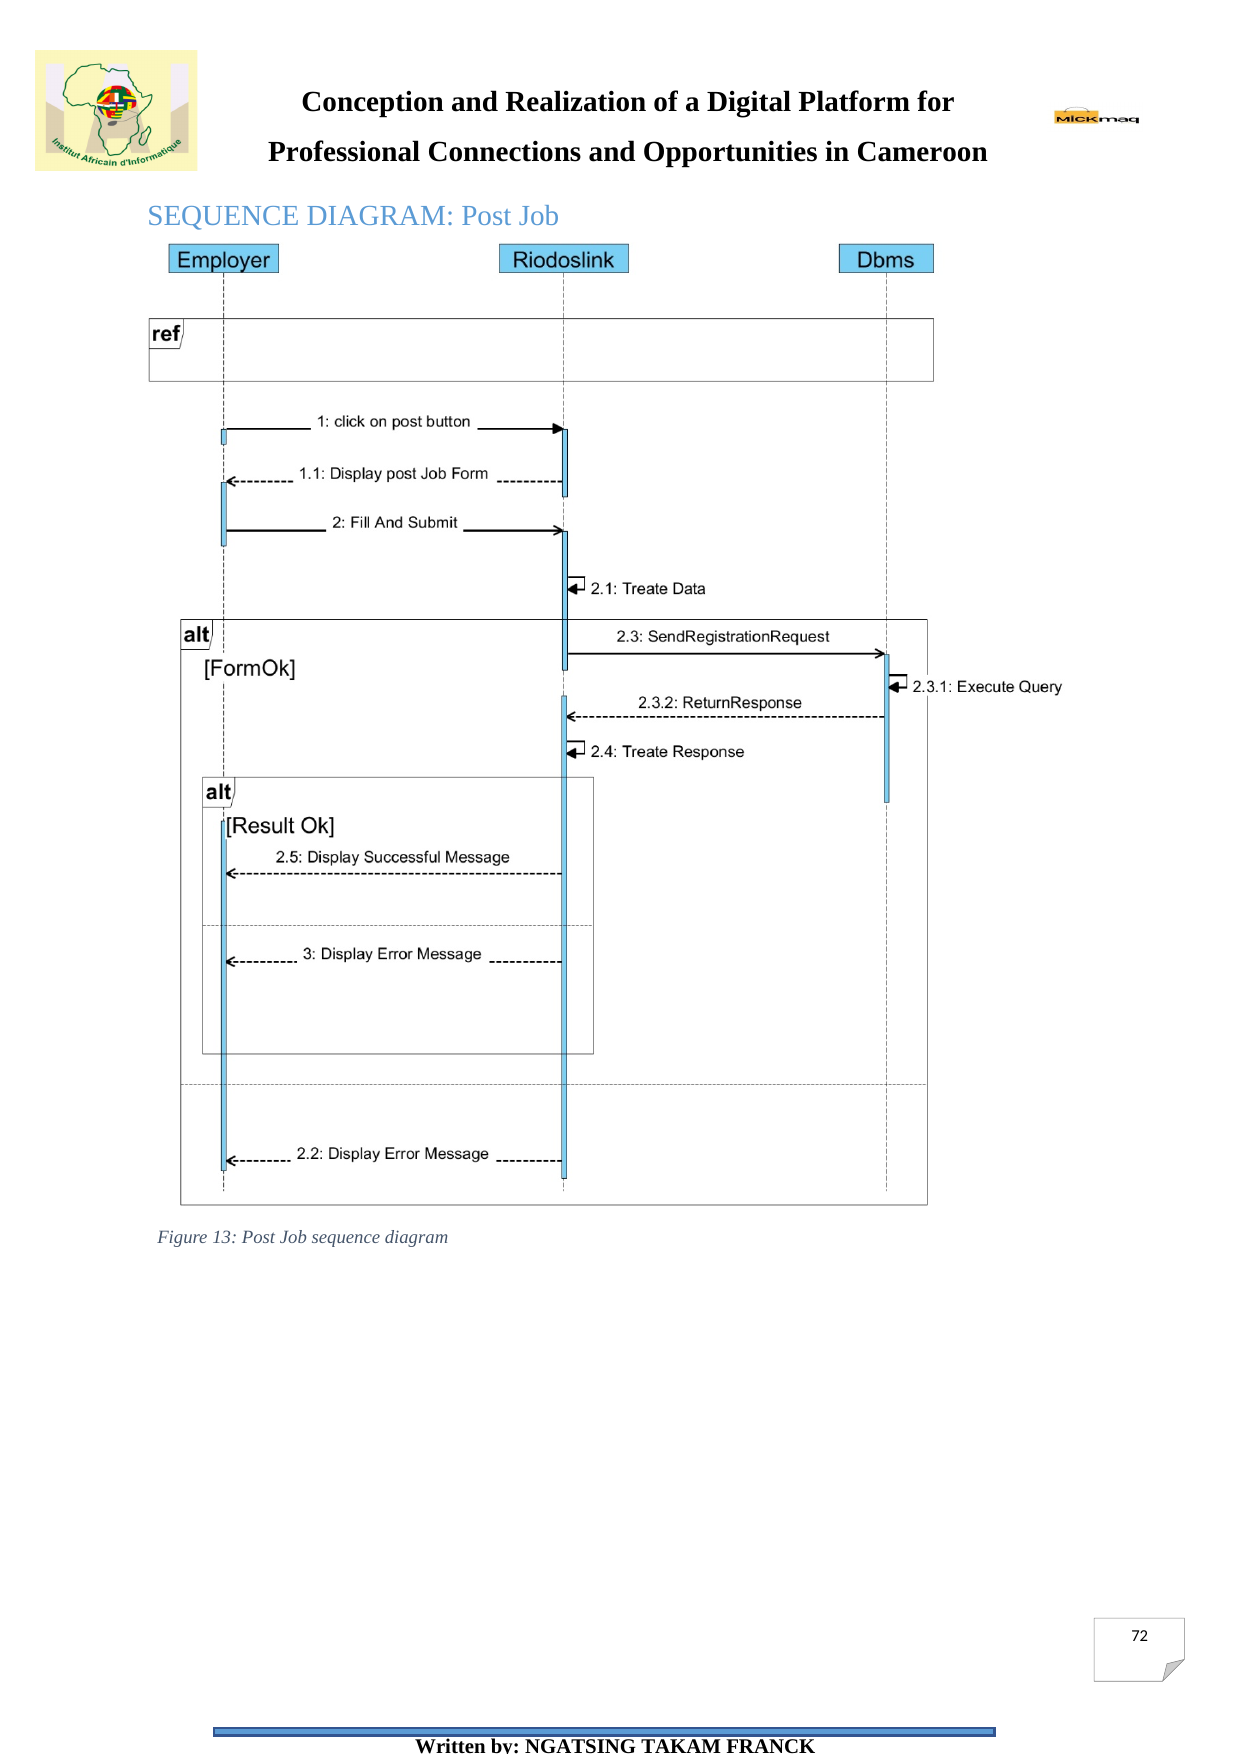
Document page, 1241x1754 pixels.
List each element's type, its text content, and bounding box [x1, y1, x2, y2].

picture [35, 50, 198, 171]
picture [147, 242, 1071, 1207]
picture [1047, 102, 1143, 132]
subtitle SEQUENCE DIAGRAM: Post Job [147, 155, 1093, 232]
